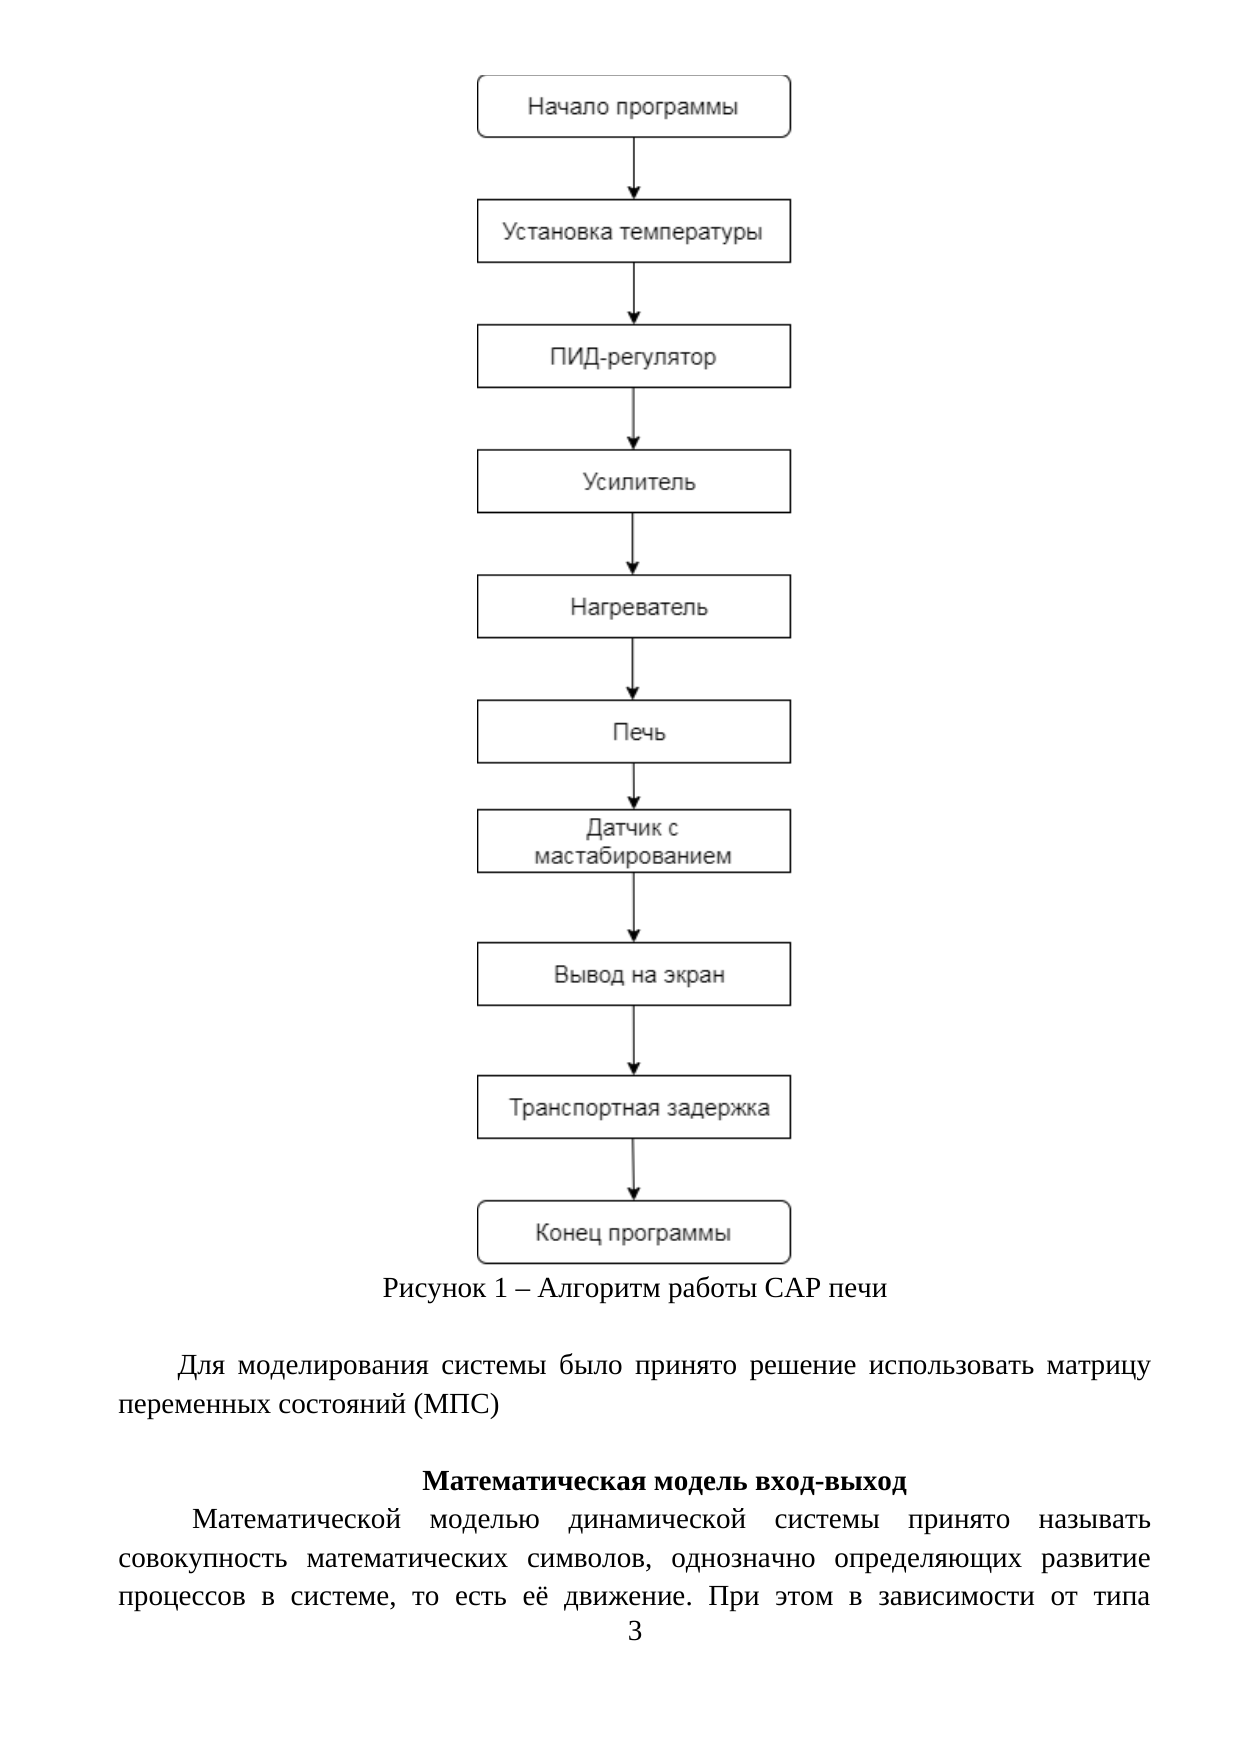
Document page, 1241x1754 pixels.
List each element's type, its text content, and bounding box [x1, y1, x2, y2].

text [118, 1501, 1152, 1612]
text Рисунок 1 – Алгоритм работы САР печи [118, 1270, 1152, 1304]
picture [477, 75, 793, 1266]
text Математическая модель вход-выход [118, 1463, 1152, 1496]
text Для моделирования системы было принято решение использовать матрицу переменных состояний (МПС) [118, 1347, 1152, 1419]
